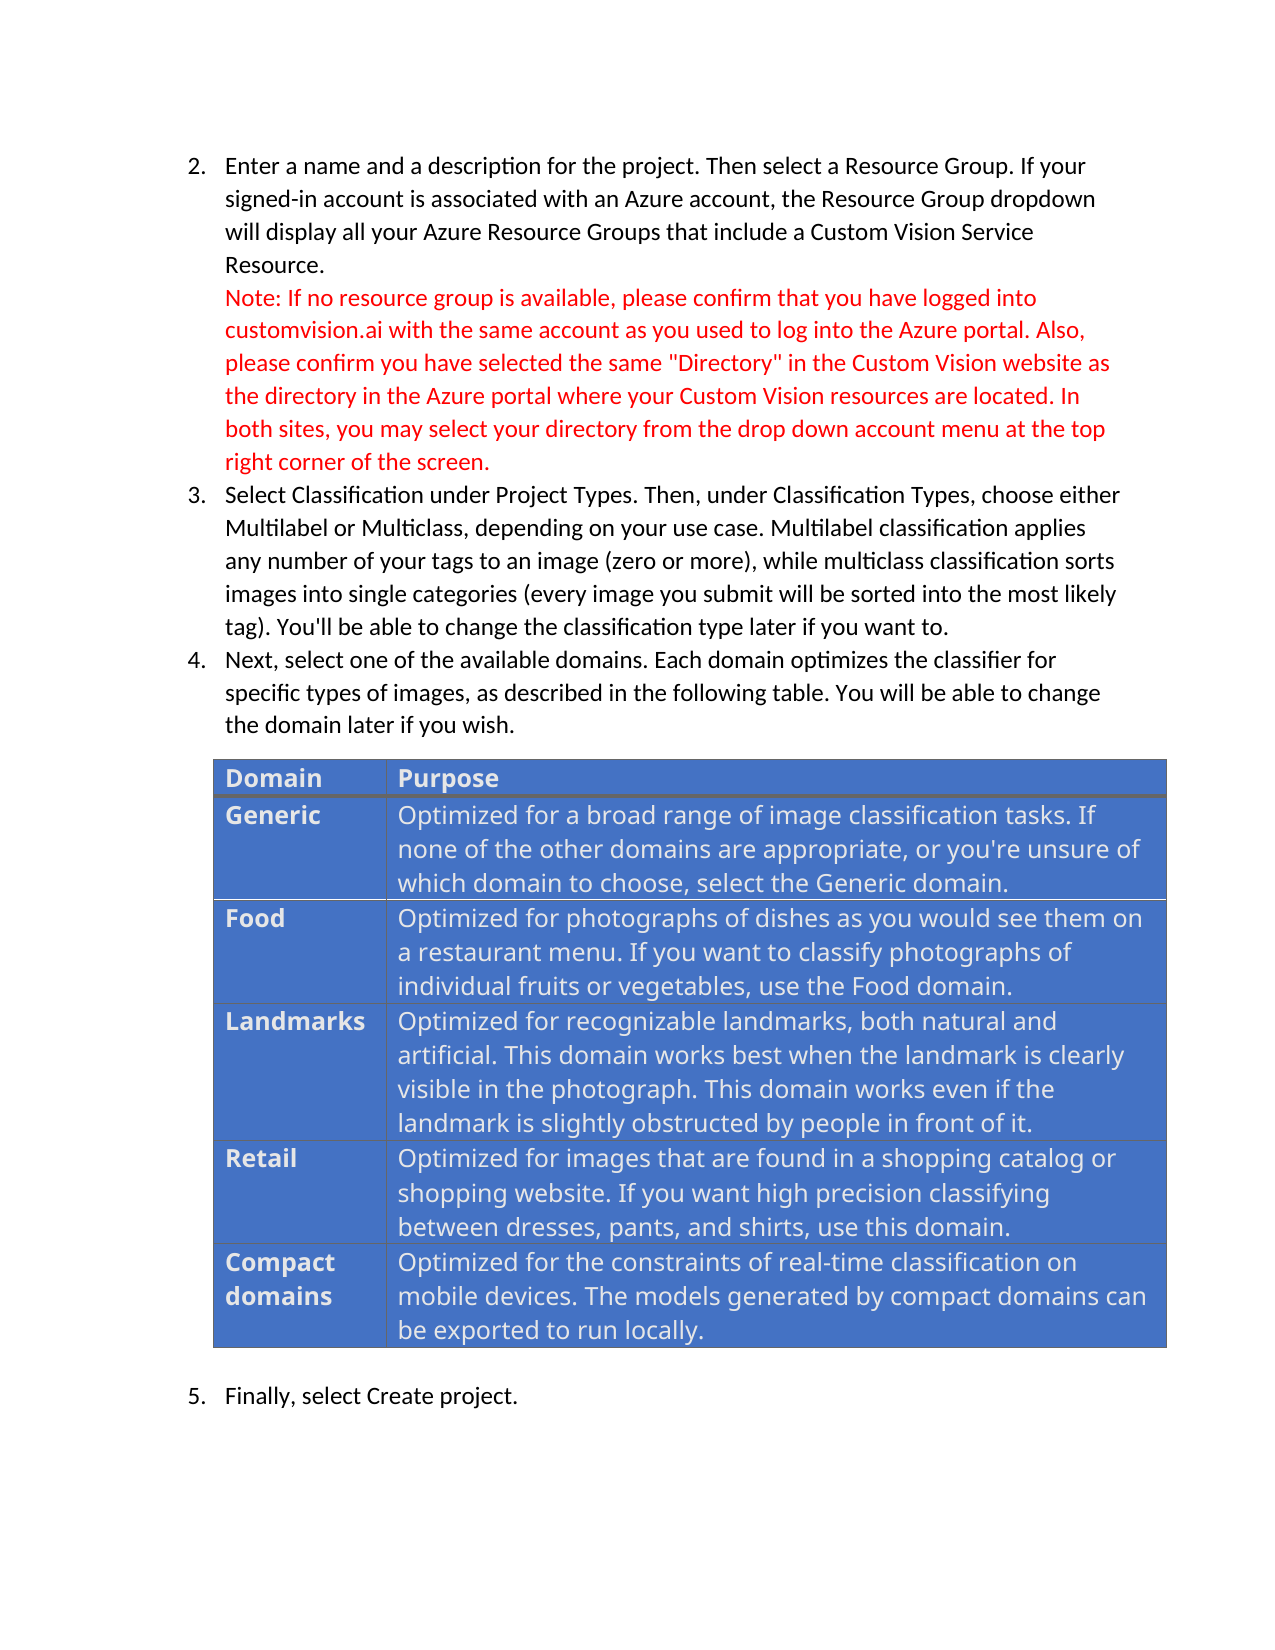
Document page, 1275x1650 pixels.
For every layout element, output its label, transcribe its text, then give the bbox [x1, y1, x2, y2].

table_cell Generic [214, 798, 386, 899]
list Finally, select Create project. [187, 1381, 1125, 1411]
table_cell Optimized for recognizable landmarks, both natural and artificial. This domain works best when the landmark is clearly visible in the photograph. This domain works even if the landmark is slightly obstructed by people in front of it. [387, 1004, 1166, 1140]
table_cell Landmarks [214, 1004, 386, 1140]
table_cell Food [214, 901, 386, 1003]
table_cell Optimized for the constraints of real-time classification on mobile devices. The models generated by compact domains can be exported to run locally. [387, 1244, 1166, 1347]
table_cell Optimized for images that are found in a shopping catalog or shopping website. If you want high precision classifying between dresses, pants, and shirts, use this domain. [387, 1141, 1166, 1243]
list Enter a name and a description for the project. Then select a Resource Group. If your signed-in account is associated with an Azure account, the Resource Group dropdown will display all your Azure Resource Groups that include a Custom Vision Service Resource. [187, 150, 1125, 279]
table_cell Optimized for a broad range of image classification tasks. If none of the other domains are appropriate, or you're unsure of which domain to choose, select the Generic domain. [387, 798, 1166, 899]
list Next, select one of the available domains. Each domain optimizes the classifier for specific types of images, as described in the following table. You will be able to change the domain later if you wish. [187, 644, 1125, 740]
table_header Domain [214, 760, 386, 794]
table_cell Optimized for photographs of dishes as you would see them on a restaurant menu. If you want to classify photographs of individual fruits or vegetables, use the Food domain. [387, 901, 1166, 1003]
table_cell Retail [214, 1141, 386, 1243]
table_cell Compact domains [214, 1244, 386, 1347]
list Note: If no resource group is available, please confirm that you have logged into customvision.ai with the same account as you used to log into the Azure portal. Also, please confirm you have selected the same "Directory" in the Custom Vision website as the directory in the Azure portal where your Custom Vision resources are located. In both sites, you may select your directory from the drop down account menu at the top right corner of the screen. [225, 282, 1125, 477]
list Select Classification under Project Types. Then, under Classification Types, choose either Multilabel or Multiclass, depending on your use case. Multilabel classification applies any number of your tags to an image (zero or more), while multiclass classification sorts images into single categories (every image you submit will be sorted into the most likely tag). You'll be able to change the classification type later if you want to. [187, 479, 1125, 641]
table_header Purpose [387, 760, 1166, 794]
